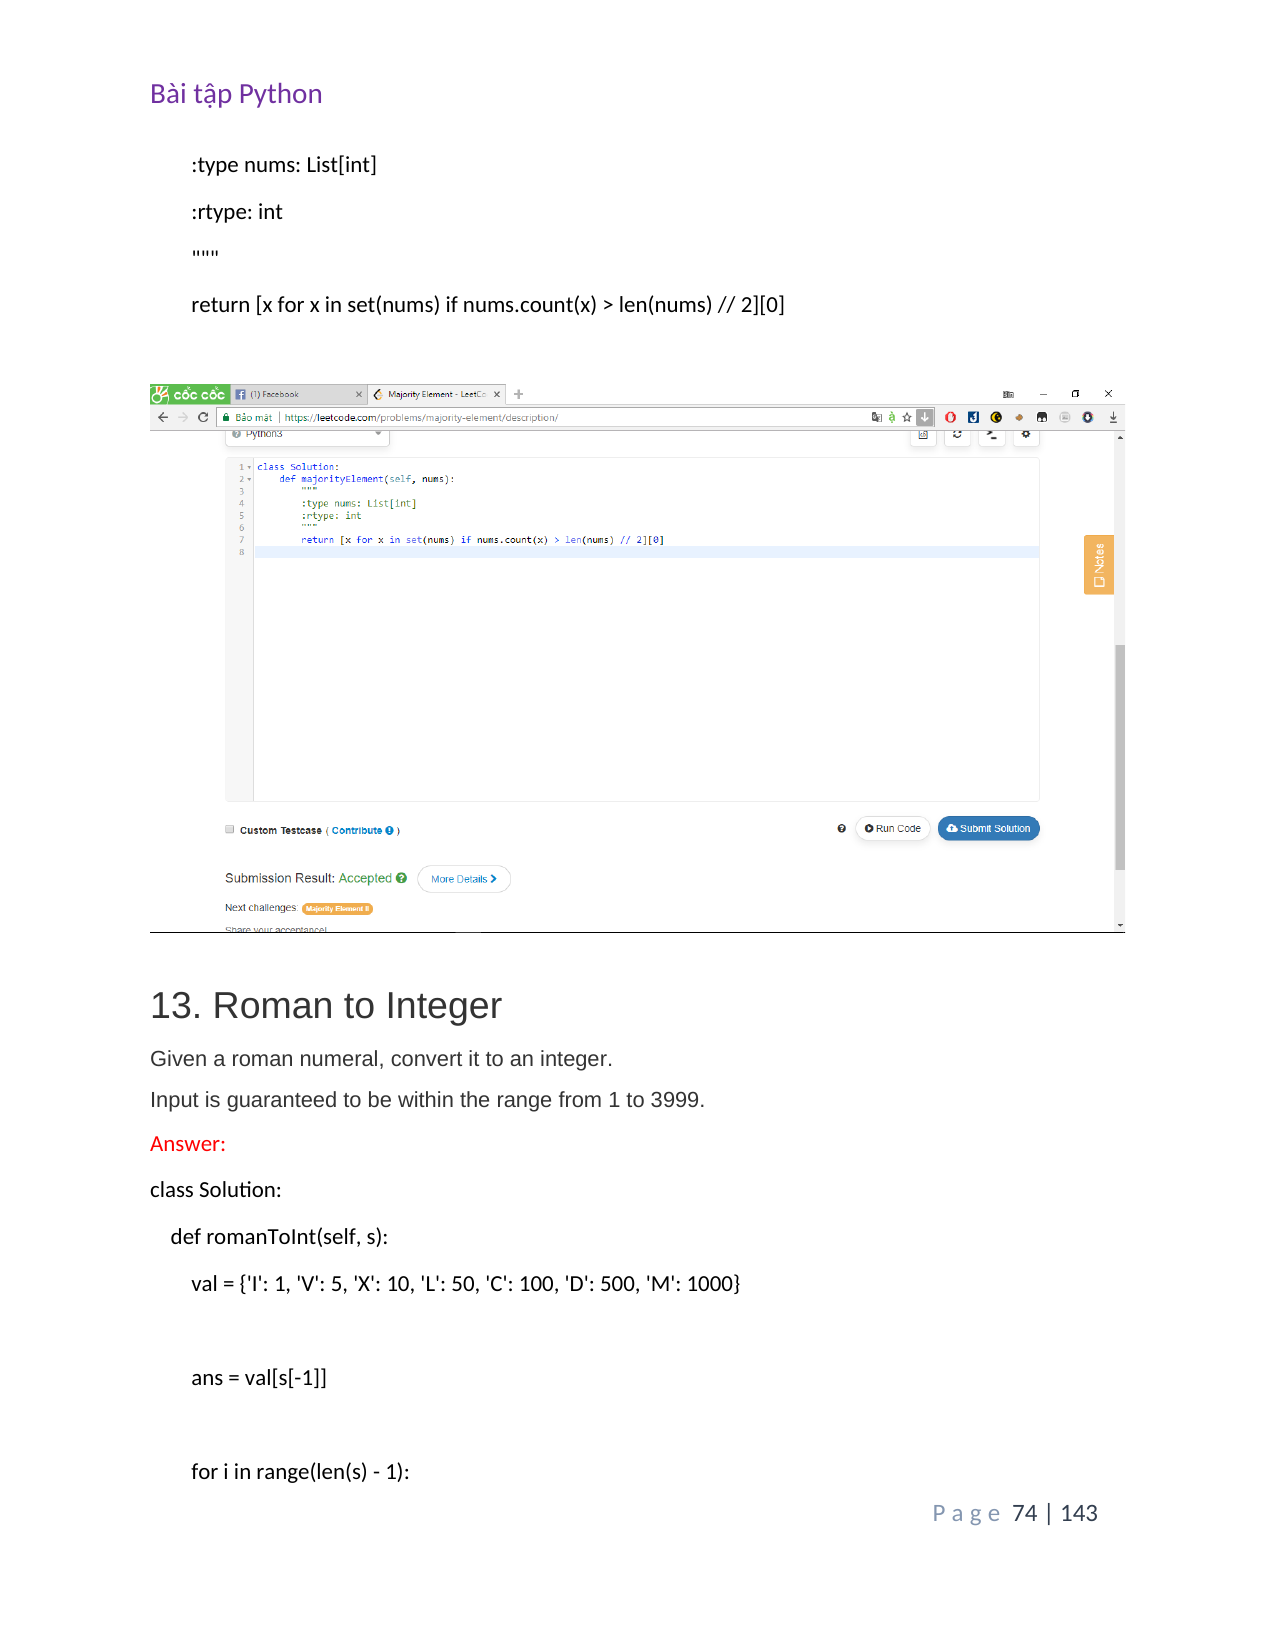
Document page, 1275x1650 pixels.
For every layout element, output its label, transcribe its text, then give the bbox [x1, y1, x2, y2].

text return [x for x in set(nums) if nums.count(x) > len(nums) // 2][0] [150, 291, 1125, 319]
text val = {'I': 1, 'V': 5, 'X': 10, 'L': 50, 'C': 100, 'D': 500, 'M': 1000} [150, 1269, 1125, 1297]
text :type nums: List[int] [150, 150, 1125, 178]
picture [150, 384, 1125, 933]
text """ [150, 244, 1125, 272]
text Input is guaranteed to be within the range from 1 to 3999. [150, 1087, 1125, 1112]
text ans = val[s[-1]] [150, 1363, 1125, 1391]
text for i in range(len(s) - 1): [150, 1457, 1125, 1485]
text :rtype: int [150, 197, 1125, 225]
text def romanToInt(self, s): [150, 1222, 1125, 1251]
text Answer: [150, 1129, 1125, 1157]
text 13. Roman to Integer [150, 951, 1125, 1026]
text class Solution: [150, 1176, 1125, 1204]
text Given a roman numeral, convert it to an integer. [150, 1046, 1125, 1071]
